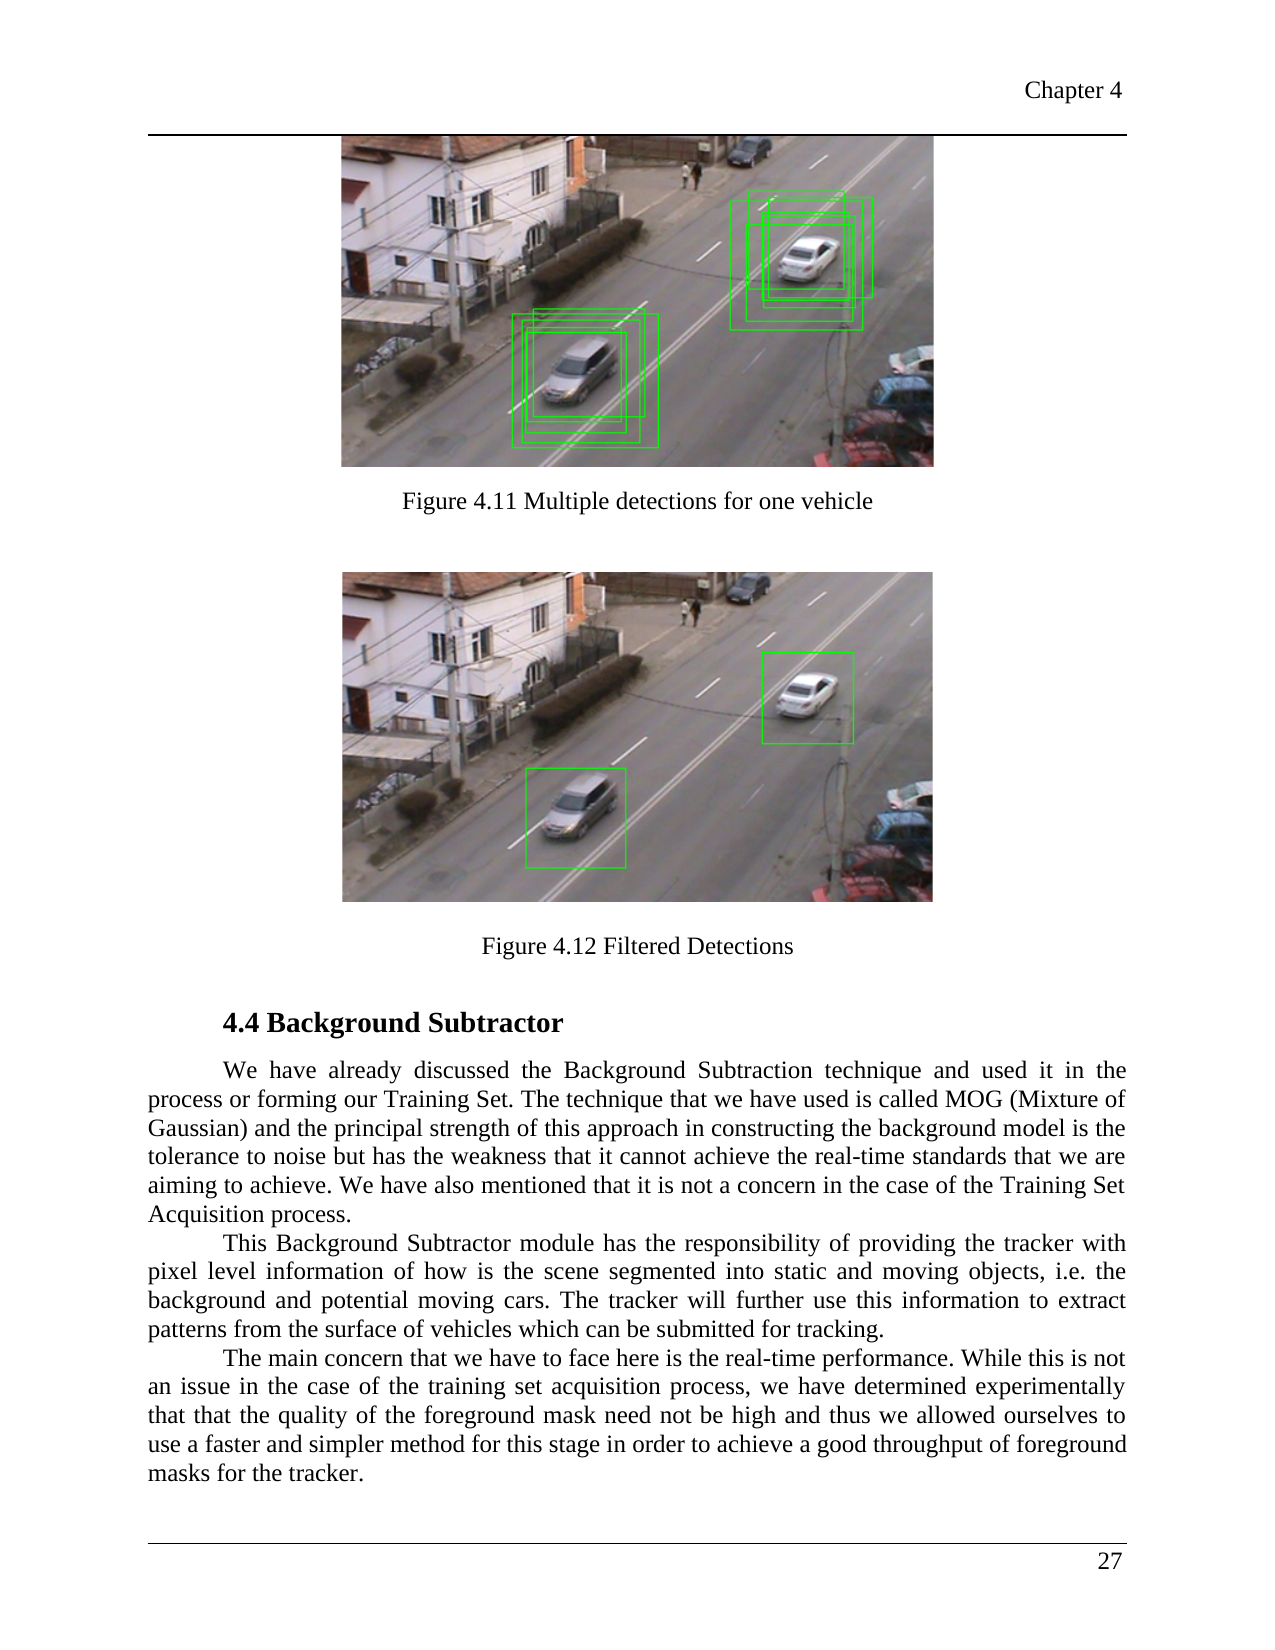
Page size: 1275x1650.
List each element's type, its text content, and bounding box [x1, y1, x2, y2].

text The main concern that we have to face here is the real-time performance. While this is not an issue in the case of the training set acquisition process, we have determined experimentally that that the quality of the foreground mask need not be high and thus we allowed ourselves to use a faster and simpler method for this stage in order to achieve a good throughput of foreground masks for the tracker. [148, 1343, 1127, 1486]
subtitle 4.4 Background Subtractor [148, 1005, 1127, 1038]
text Figure 4.12 Filtered Detections [148, 931, 1127, 959]
picture [341, 136, 934, 467]
text We have already discussed the Background Subtraction technique and used it in the process or forming our Training Set. The technique that we have used is called MOG (Mixture of Gaussian) and the principal strength of this approach in constructing the background model is the tolerance to noise but has the weakness that it cannot achieve the real-time standards that we are aiming to achieve. We have also mentioned that it is not a concern in the case of the Training Set Acquisition process. [148, 1055, 1127, 1228]
text This Background Subtractor module has the responsibility of providing the tracker with pixel level information of how is the scene segmented into static and moving objects, i.e. the background and potential moving cars. The tracker will further use this information to extract patterns from the surface of vehicles which can be submitted for tracking. [148, 1228, 1127, 1343]
picture [342, 572, 933, 902]
text Figure 4.11 Multiple detections for one vehicle [148, 486, 1127, 515]
